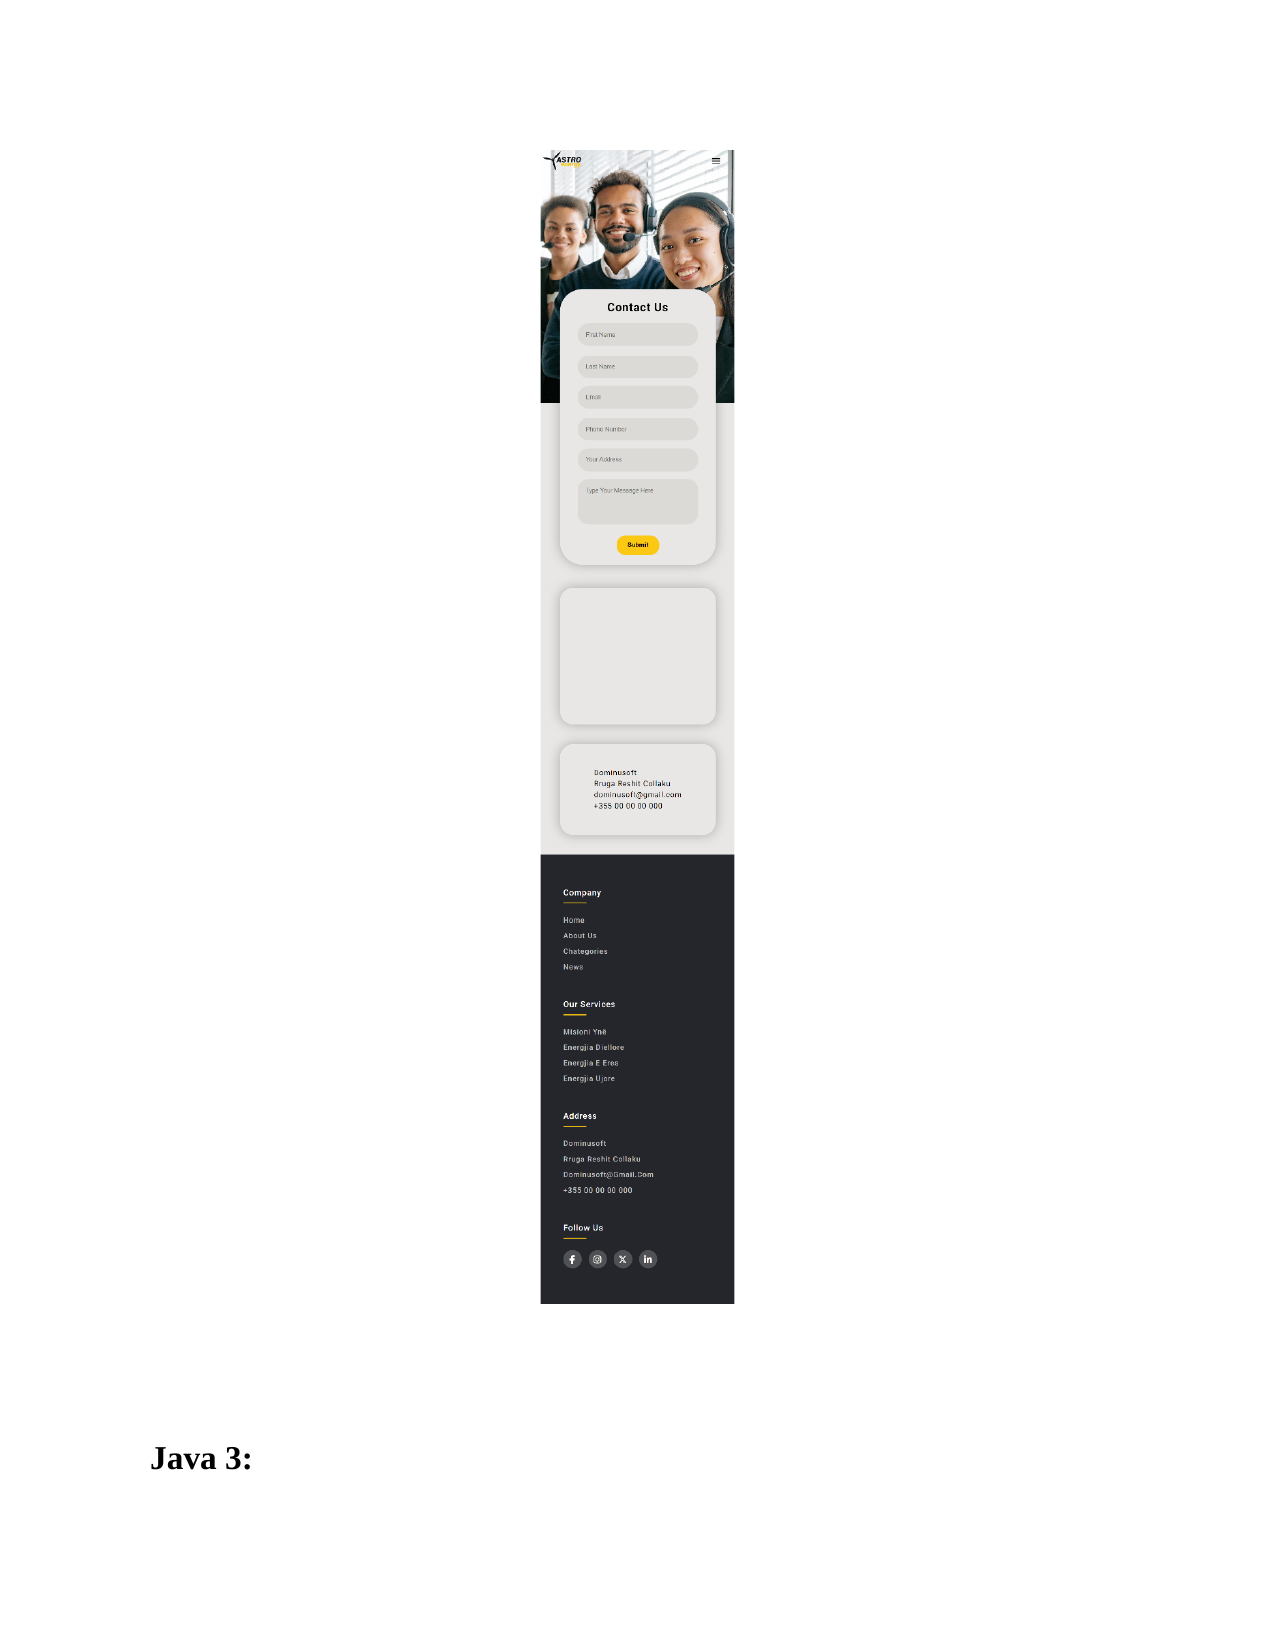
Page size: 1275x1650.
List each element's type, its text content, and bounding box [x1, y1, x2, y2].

text Java 3: [150, 1439, 1125, 1477]
picture [540, 150, 735, 1304]
